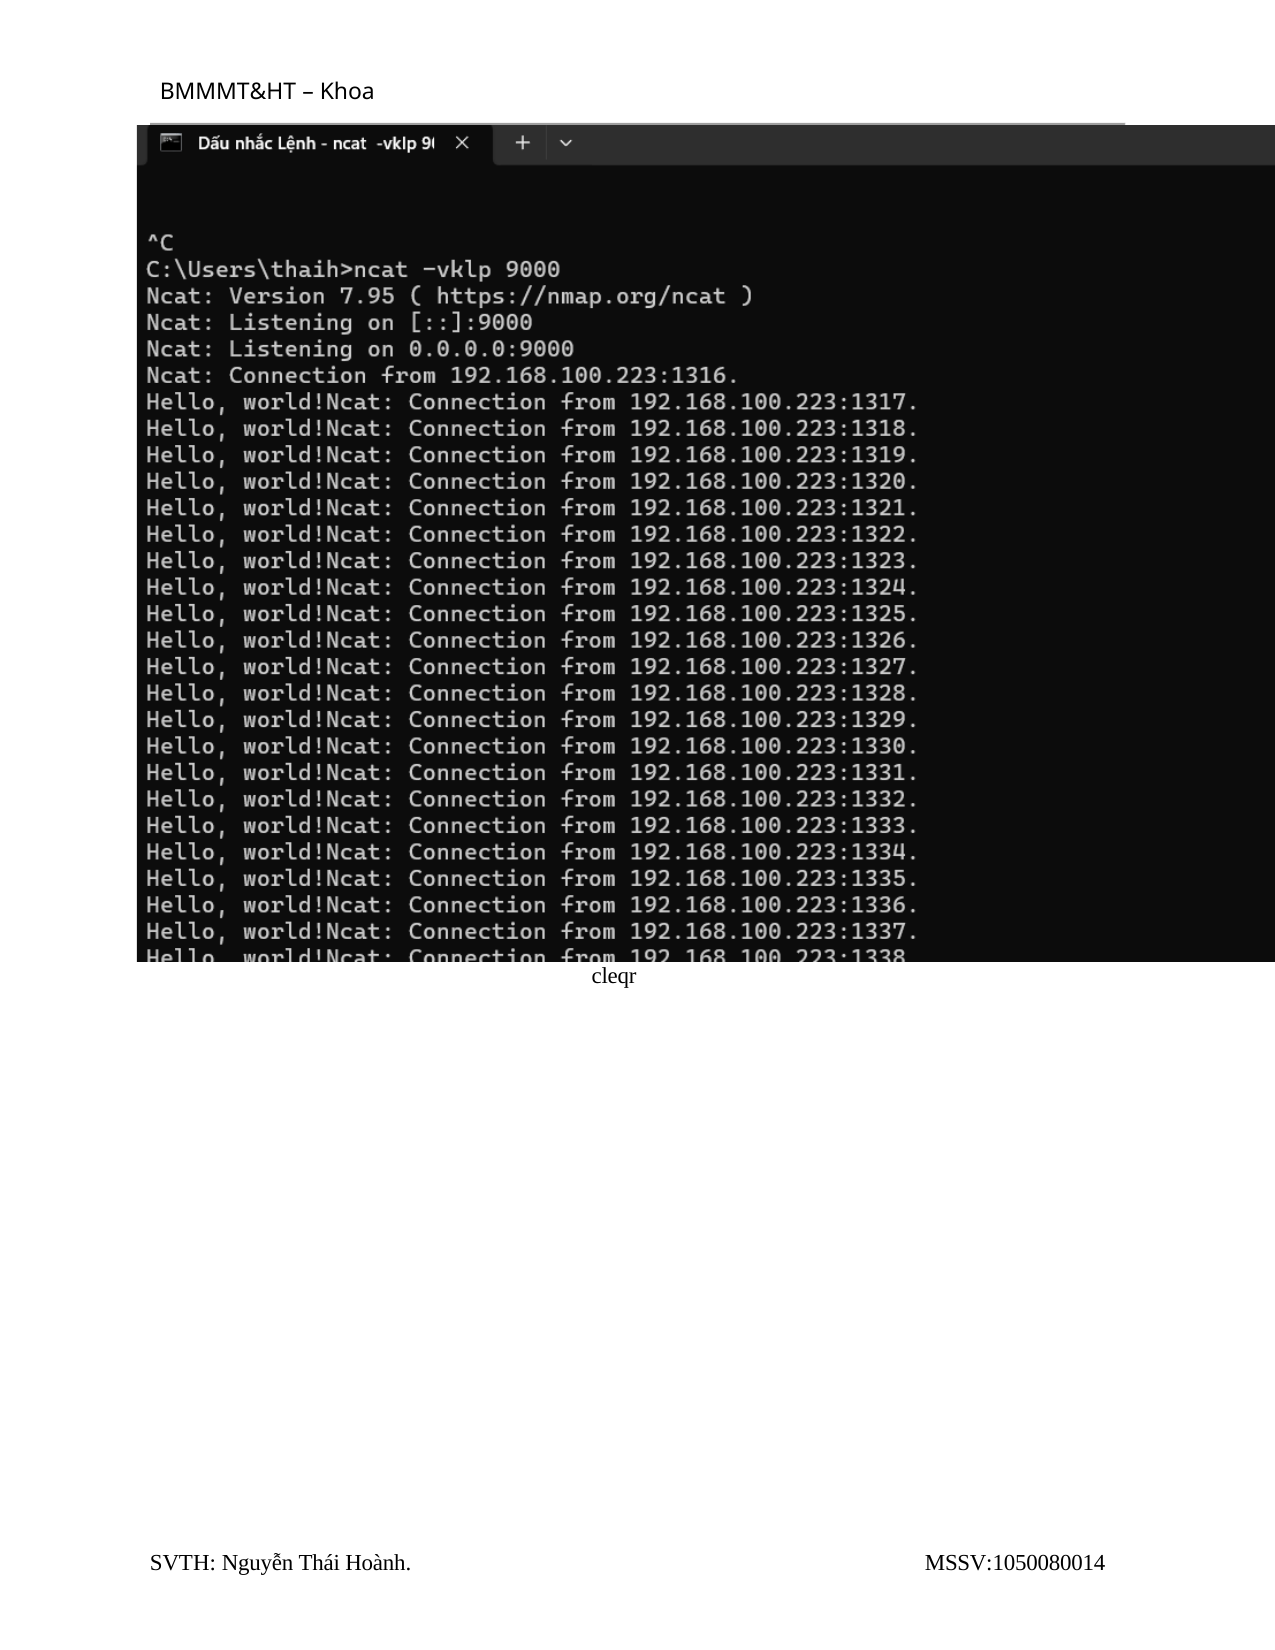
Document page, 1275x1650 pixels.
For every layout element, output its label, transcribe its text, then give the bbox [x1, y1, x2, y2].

picture [136, 125, 1275, 962]
text cleqr [137, 962, 1054, 988]
